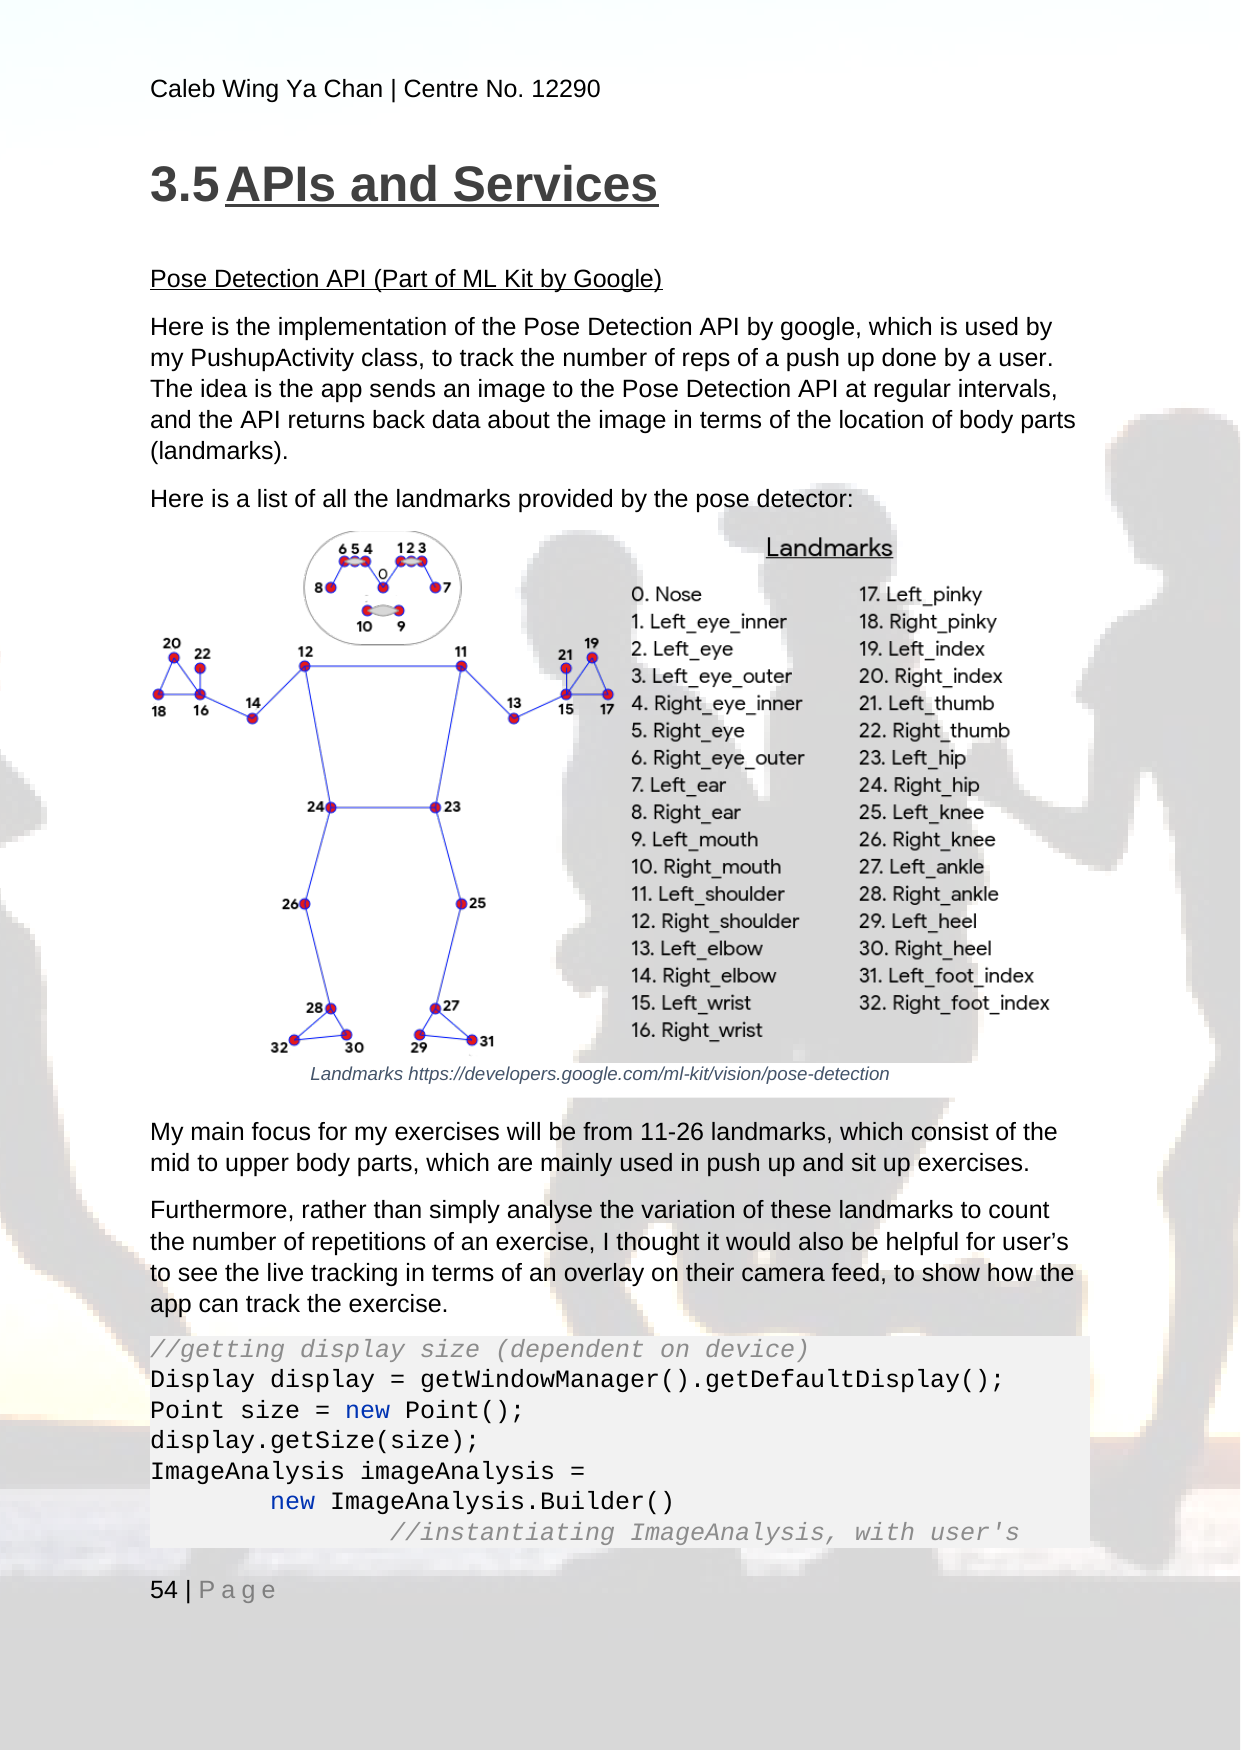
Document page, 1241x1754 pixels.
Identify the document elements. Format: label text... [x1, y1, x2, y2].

text Here is the implementation of the Pose Detection API by google, which is used by my PushupActivity class, to track the number of reps of a push up done by a user. The idea is the app sends an image to the Pose Detection API at regular intervals, and the API returns back data about the image in terms of the location of body parts (landmarks). [150, 312, 1090, 465]
text Here is a list of all the landmarks provided by the pose detector: [150, 484, 1090, 512]
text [150, 1336, 1090, 1548]
subtitle APIs and Services [150, 154, 1090, 212]
text Pose Detection API (Part of ML Kit by Google) [150, 264, 1090, 293]
text Furthermore, rather than simply analyse the variation of these landmarks to count the number of repetitions of an exercise, I thought it would also be helpful for user’s to see the live tracking in terms of an overlay on their camera feed, to show how the app can track the exercise. [150, 1195, 1090, 1317]
text My main focus for my exercises will be from 11-26 landmarks, which consist of the mid to upper body parts, which are mainly used in push up and sit up exercises. [150, 1059, 1090, 1176]
picture [150, 531, 1091, 1059]
